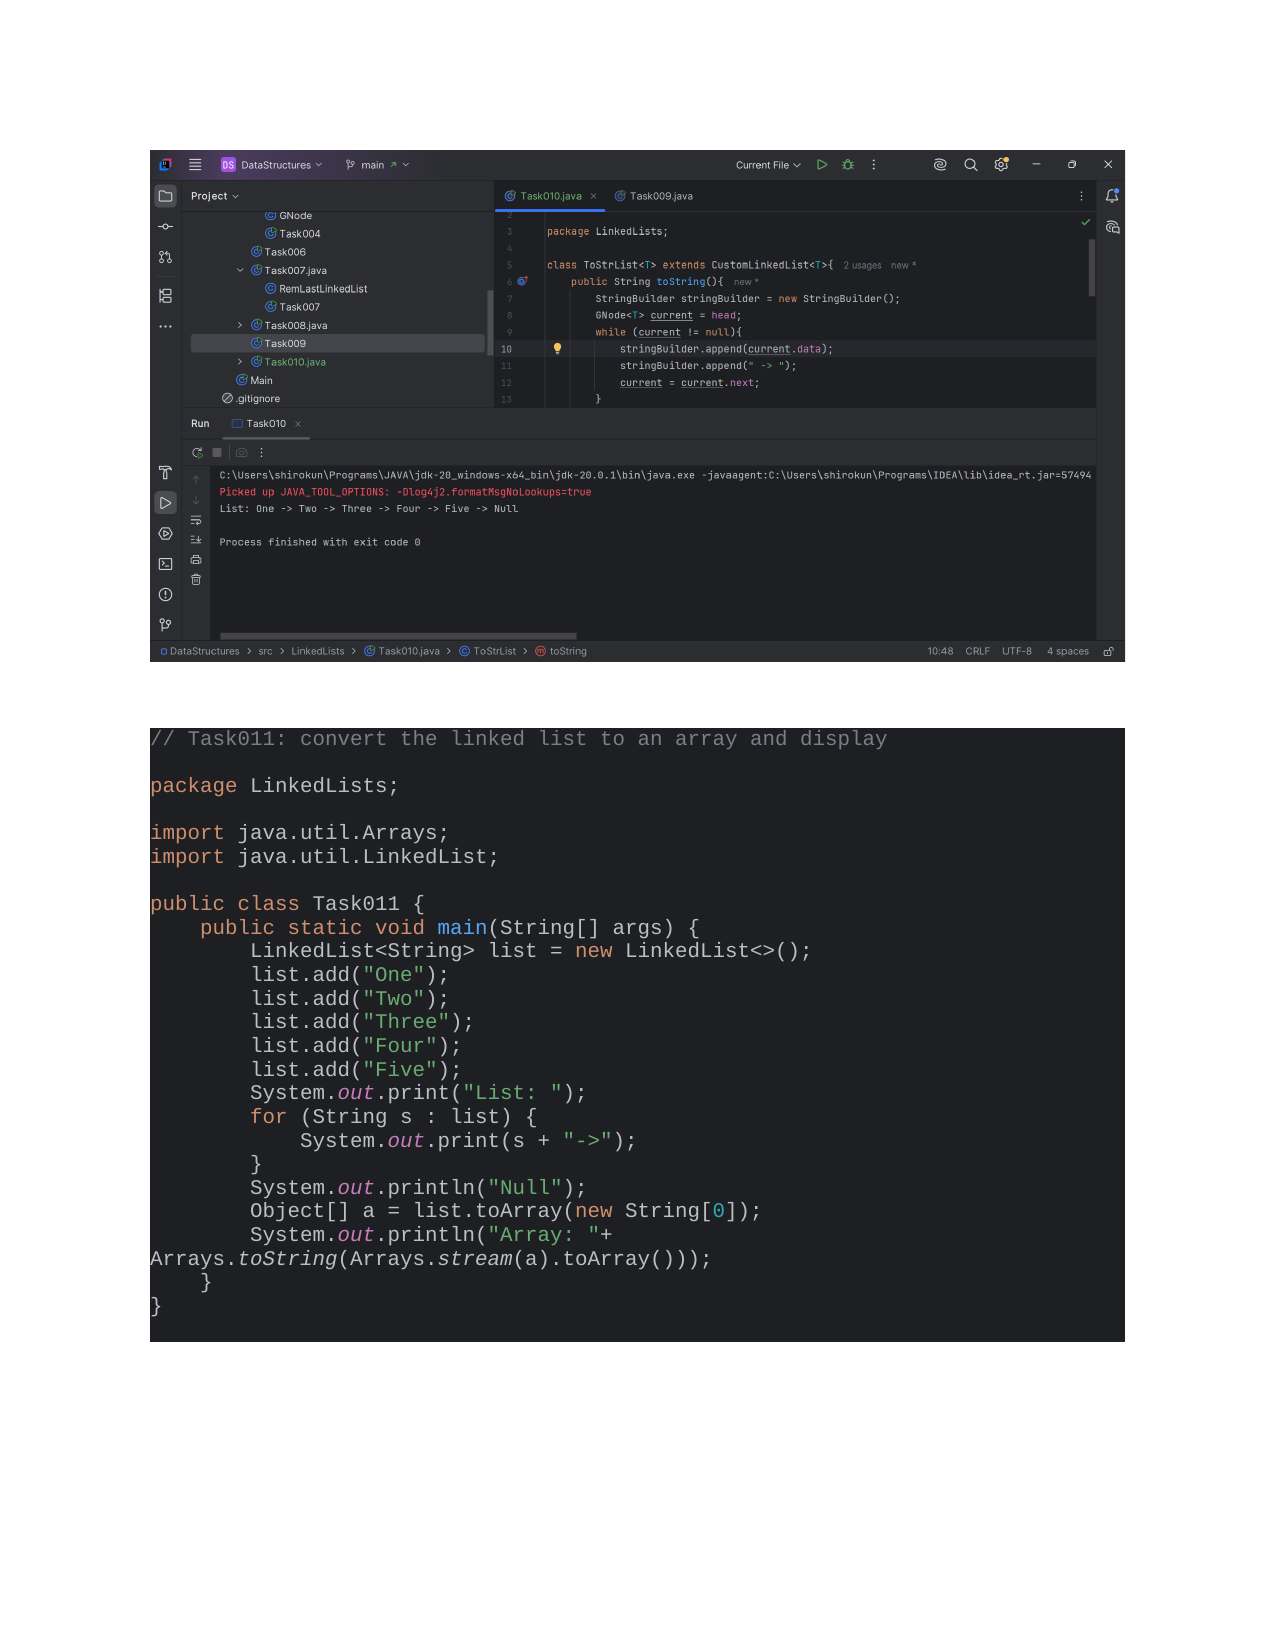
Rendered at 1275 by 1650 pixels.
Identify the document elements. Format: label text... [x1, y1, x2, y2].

picture [150, 150, 1125, 662]
text // Task011: convert the linked list to an array and display package LinkedLists; import java.util.Arrays; import java.util.LinkedList; public class Task011 { public static void main(String[] args) { LinkedList<String> list = new LinkedList<>(); list.add("One"); list.add("Two"); list.add("Three"); list.add("Four"); list.add("Five"); System.out.print("List: "); for (String s : list) { System.out.print(s + "->"); } System.out.println("Null"); Object[] a = list.toArray(new String[0]); System.out.println("Array: "+ Arrays.toString(Arrays.stream(a).toArray())); } } [150, 728, 1125, 1319]
